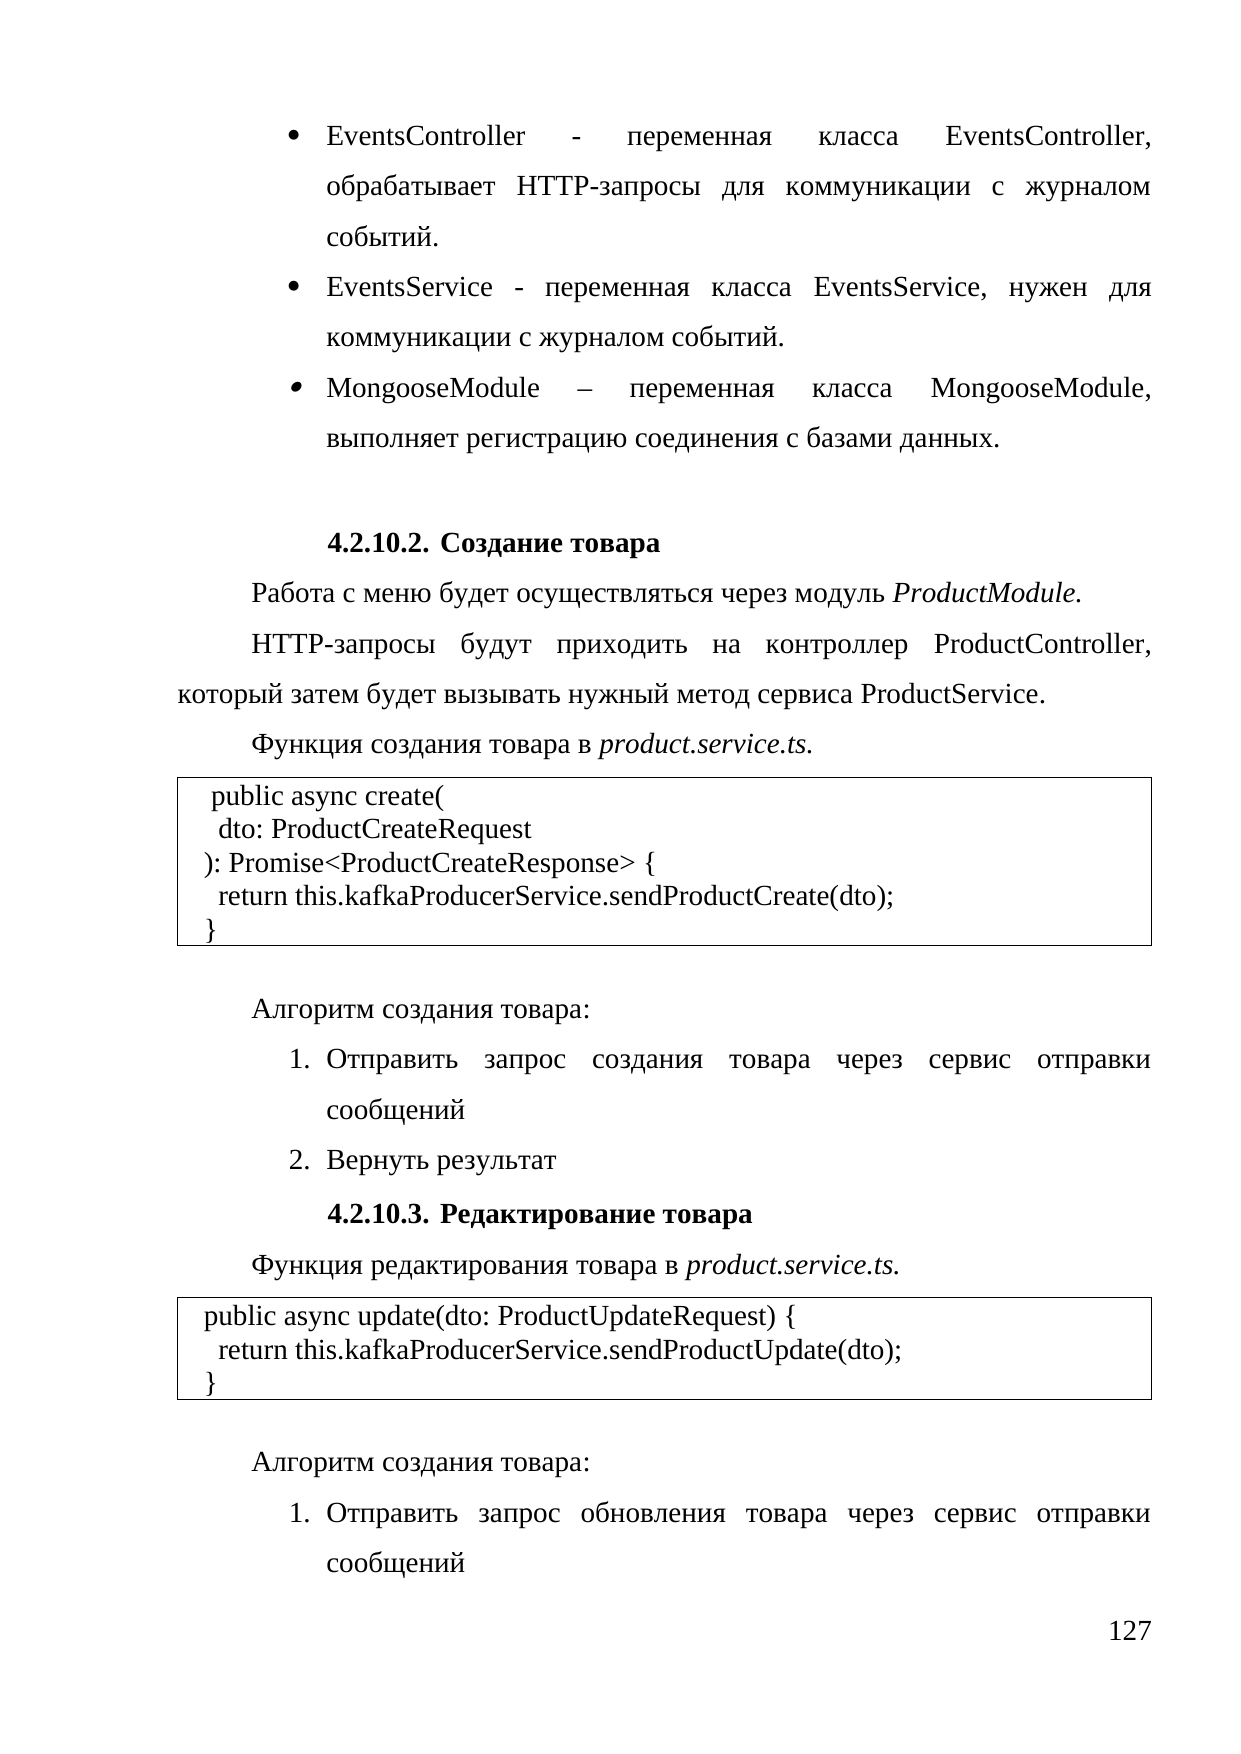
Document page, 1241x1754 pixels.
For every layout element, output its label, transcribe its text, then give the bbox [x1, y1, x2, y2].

text Функция редактирования товара в product.service.ts. [177, 1247, 1152, 1280]
text Алгоритм создания товара: [177, 1444, 1152, 1478]
subtitle Создание товара [327, 525, 1152, 559]
list EventsService - переменная класса EventsService, нужен для коммуникации с журналом событий. [288, 269, 1152, 353]
table_header public async update(dto: ProductUpdateRequest) { return this.kafkaProducerService.sendProductUpdate(dto); } [178, 1298, 1151, 1399]
list Отправить запрос обновления товара через сервис отправки сообщений [288, 1495, 1152, 1579]
text Алгоритм создания товара: [177, 991, 1152, 1025]
subtitle Редактирование товара [327, 1197, 1152, 1230]
text Функция создания товара в product.service.ts. [177, 726, 1152, 760]
table_header public async create( dto: ProductCreateRequest ): Promise<ProductCreateResponse> { return this.kafkaProducerService.sendProductCreate(dto); } [178, 778, 1151, 945]
list EventsController - переменная класса EventsController, обрабатывает HTTP-запросы для коммуникации с журналом событий. [288, 118, 1152, 252]
text HTTP-запросы будут приходить на контроллер ProductController, который затем будет вызывать нужный метод сервиса ProductService. [177, 626, 1152, 709]
list Отправить запрос создания товара через сервис отправки сообщений [288, 1041, 1152, 1125]
list Вернуть результат [288, 1142, 1152, 1176]
text Работа с меню будет осуществляться через модуль ProductModule. [177, 575, 1152, 609]
list MongooseModule – переменная класса MongooseModule, выполняет регистрацию соединения с базами данных. [288, 370, 1152, 454]
